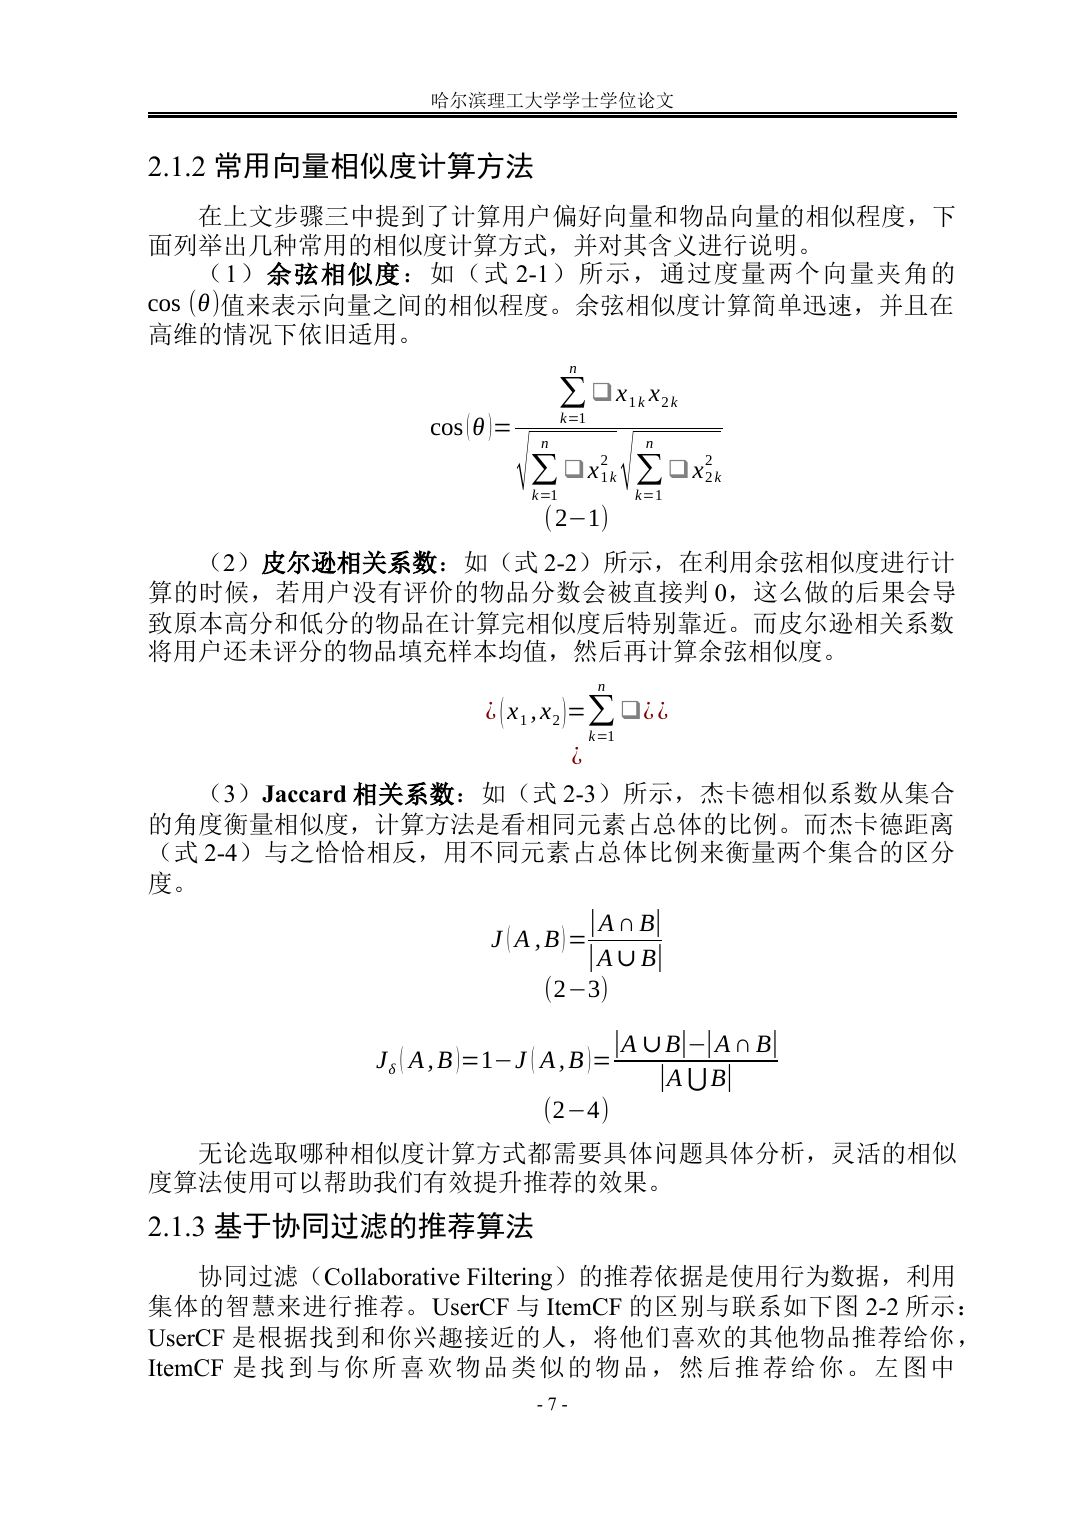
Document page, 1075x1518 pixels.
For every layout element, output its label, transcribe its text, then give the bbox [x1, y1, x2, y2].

text 在上文步骤三中提到了计算用户偏好向量和物品向量的相似程度，下面列举出几种常用的相似度计算方式，并对其含义进行说明。 [148, 201, 957, 258]
text 无论选取哪种相似度计算方式都需要具体问题具体分析，灵活的相似度算法使用可以帮助我们有效提升推荐的效果。 [148, 1138, 957, 1195]
text （2）皮尔逊相关系数：如（式2-2）所示，在利用余弦相似度进行计算的时候，若用户没有评价的物品分数会被直接判0，这么做的后果会导致原本高分和低分的物品在计算完相似度后特别靠近。而皮尔逊相关系数将用户还未评分的物品填充样本均值，然后再计算余弦相似度。 [148, 546, 957, 664]
text （3）Jaccard相关系数：如（式2-3）所示，杰卡德相似系数从集合的角度衡量相似度，计算方法是看相同元素占总体的比例。而杰卡德距离（式2-4）与之恰恰相反，用不同元素占总体比例来衡量两个集合的区分度。 [148, 778, 957, 896]
text （1）余弦相似度：如（式2-1）所示，通过度量两个向量夹角的值来表示向量之间的相似程度。余弦相似度计算简单迅速，并且在高维的情况下依旧适用。 [148, 258, 957, 347]
subtitle 常用向量相似度计算方法 [148, 148, 957, 183]
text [148, 1260, 957, 1382]
subtitle 基于协同过滤的推荐算法 [148, 1207, 957, 1243]
